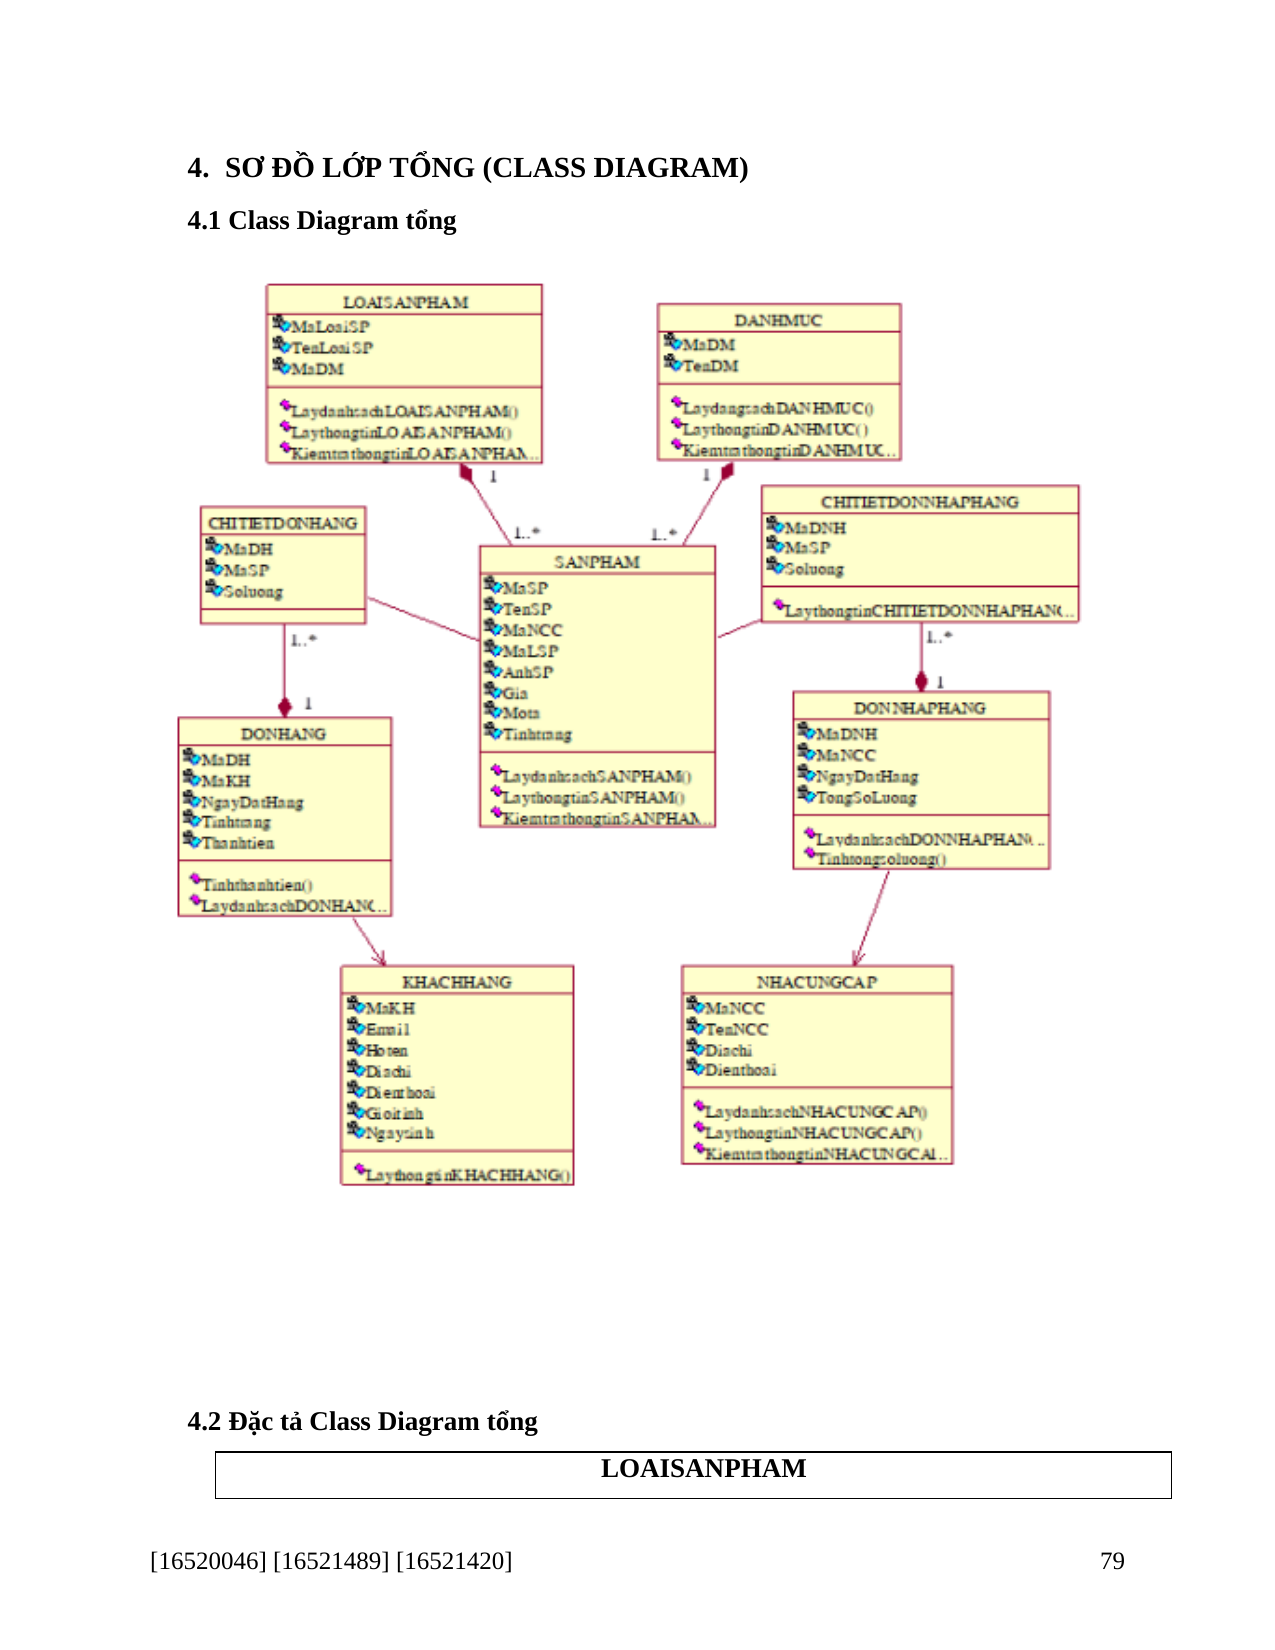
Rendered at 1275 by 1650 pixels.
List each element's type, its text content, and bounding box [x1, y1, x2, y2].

subtitle SƠ ĐỒ LỚP TỔNG (CLASS DIAGRAM) [187, 150, 1191, 183]
picture [150, 251, 1106, 1200]
subtitle 4.1 Class Diagram tổng [150, 204, 1191, 236]
subtitle 4.2 Đặc tả Class Diagram tổng [150, 1405, 1191, 1436]
table_header LOAISANPHAM [216, 1453, 1171, 1498]
